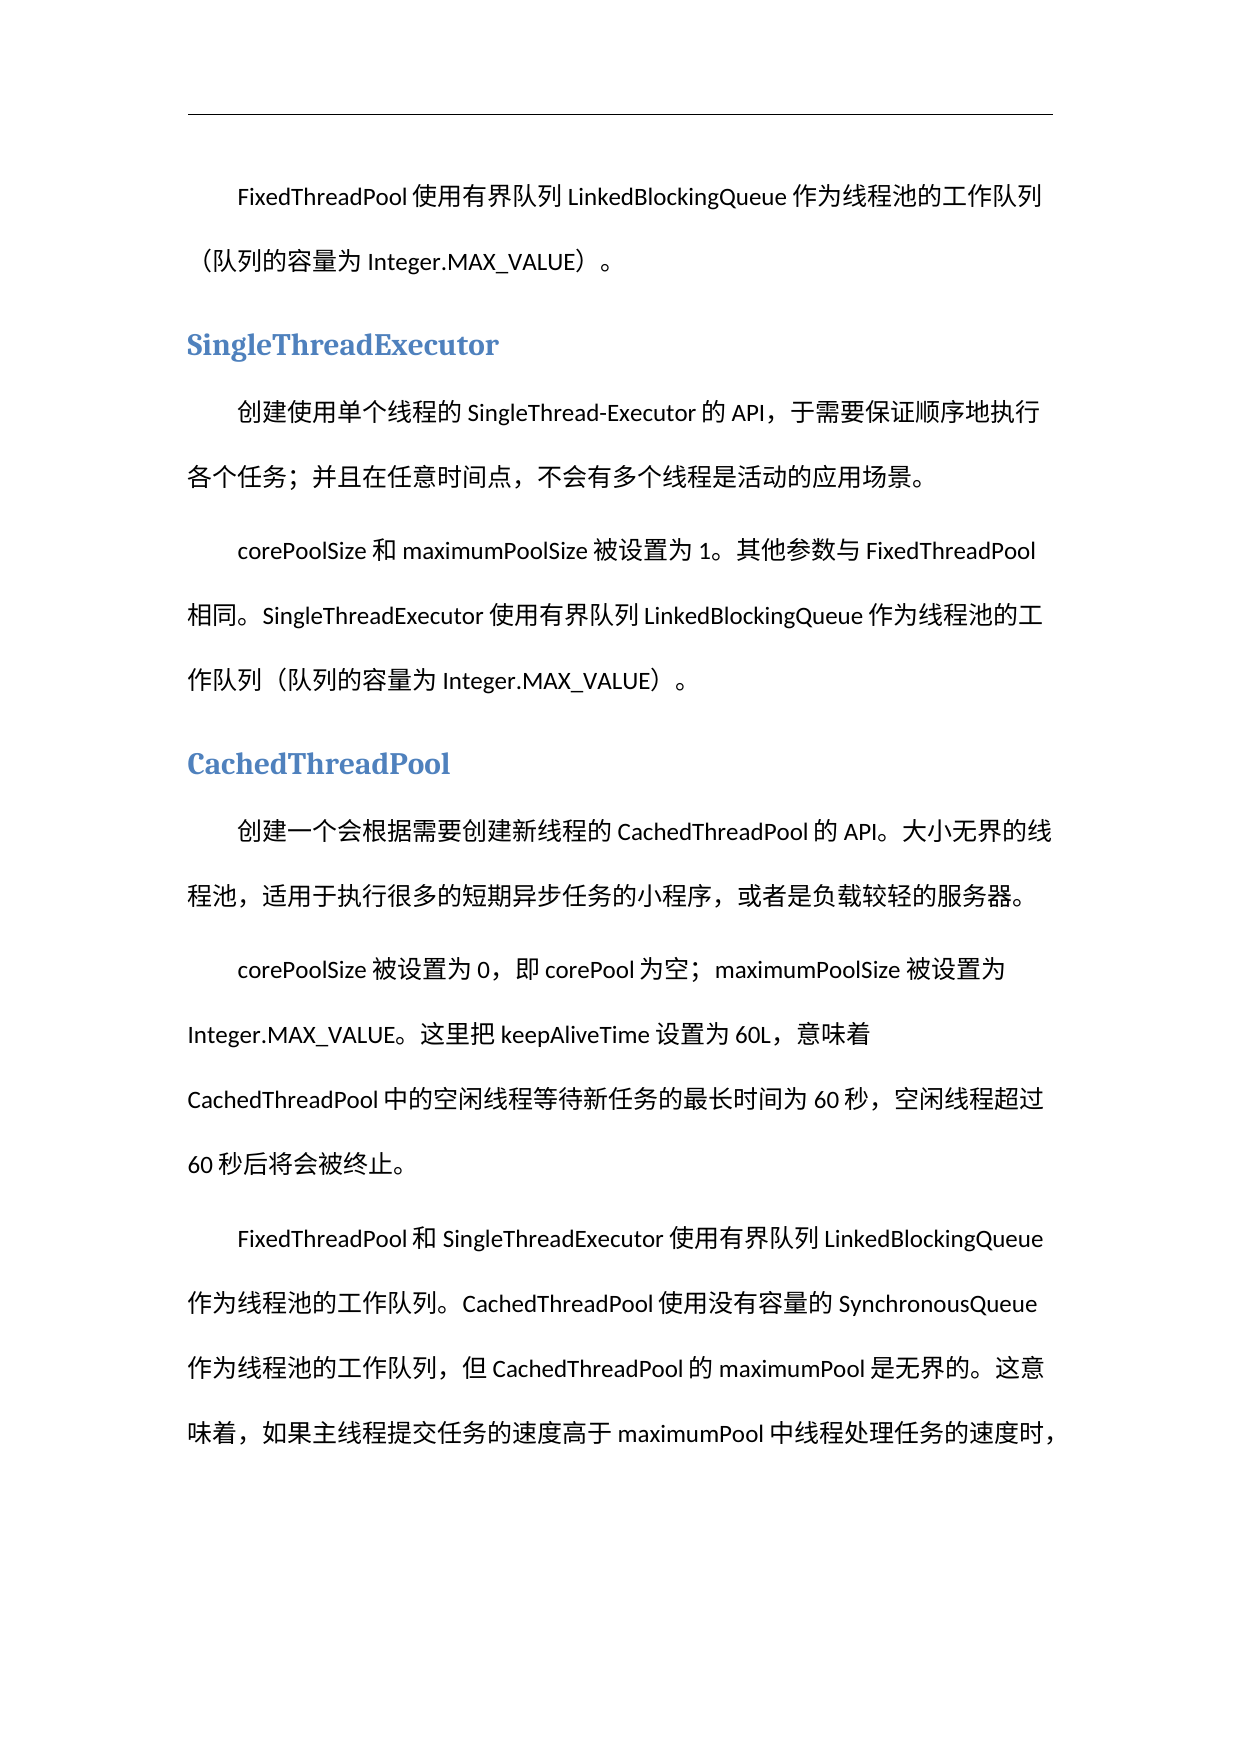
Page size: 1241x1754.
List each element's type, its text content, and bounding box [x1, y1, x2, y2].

subtitle SingleThreadExecutor [187, 313, 1053, 378]
text FixedThreadPool使用有界队列LinkedBlockingQueue作为线程池的工作队列（队列的容量为Integer.MAX_VALUE）。 [187, 162, 1053, 292]
text corePoolSize被设置为0，即corePool为空；maximumPoolSize被设置为Integer.MAX_VALUE。这里把keepAliveTime设置为60L，意味着CachedThreadPool中的空闲线程等待新任务的最长时间为60秒，空闲线程超过60秒后将会被终止。 [187, 935, 1053, 1195]
text 创建使用单个线程的SingleThread-Executor的API，于需要保证顺序地执行各个任务；并且在任意时间点，不会有多个线程是活动的应用场景。 [187, 378, 1053, 508]
subtitle CachedThreadPool [187, 732, 1053, 797]
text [187, 1204, 1053, 1464]
text corePoolSize和maximumPoolSize被设置为1。其他参数与FixedThreadPool相同。SingleThreadExecutor使用有界队列LinkedBlockingQueue作为线程池的工作队列（队列的容量为Integer.MAX_VALUE）。 [187, 516, 1053, 711]
text 创建一个会根据需要创建新线程的CachedThreadPool的API。大小无界的线程池，适用于执行很多的短期异步任务的小程序，或者是负载较轻的服务器。 [187, 797, 1053, 927]
